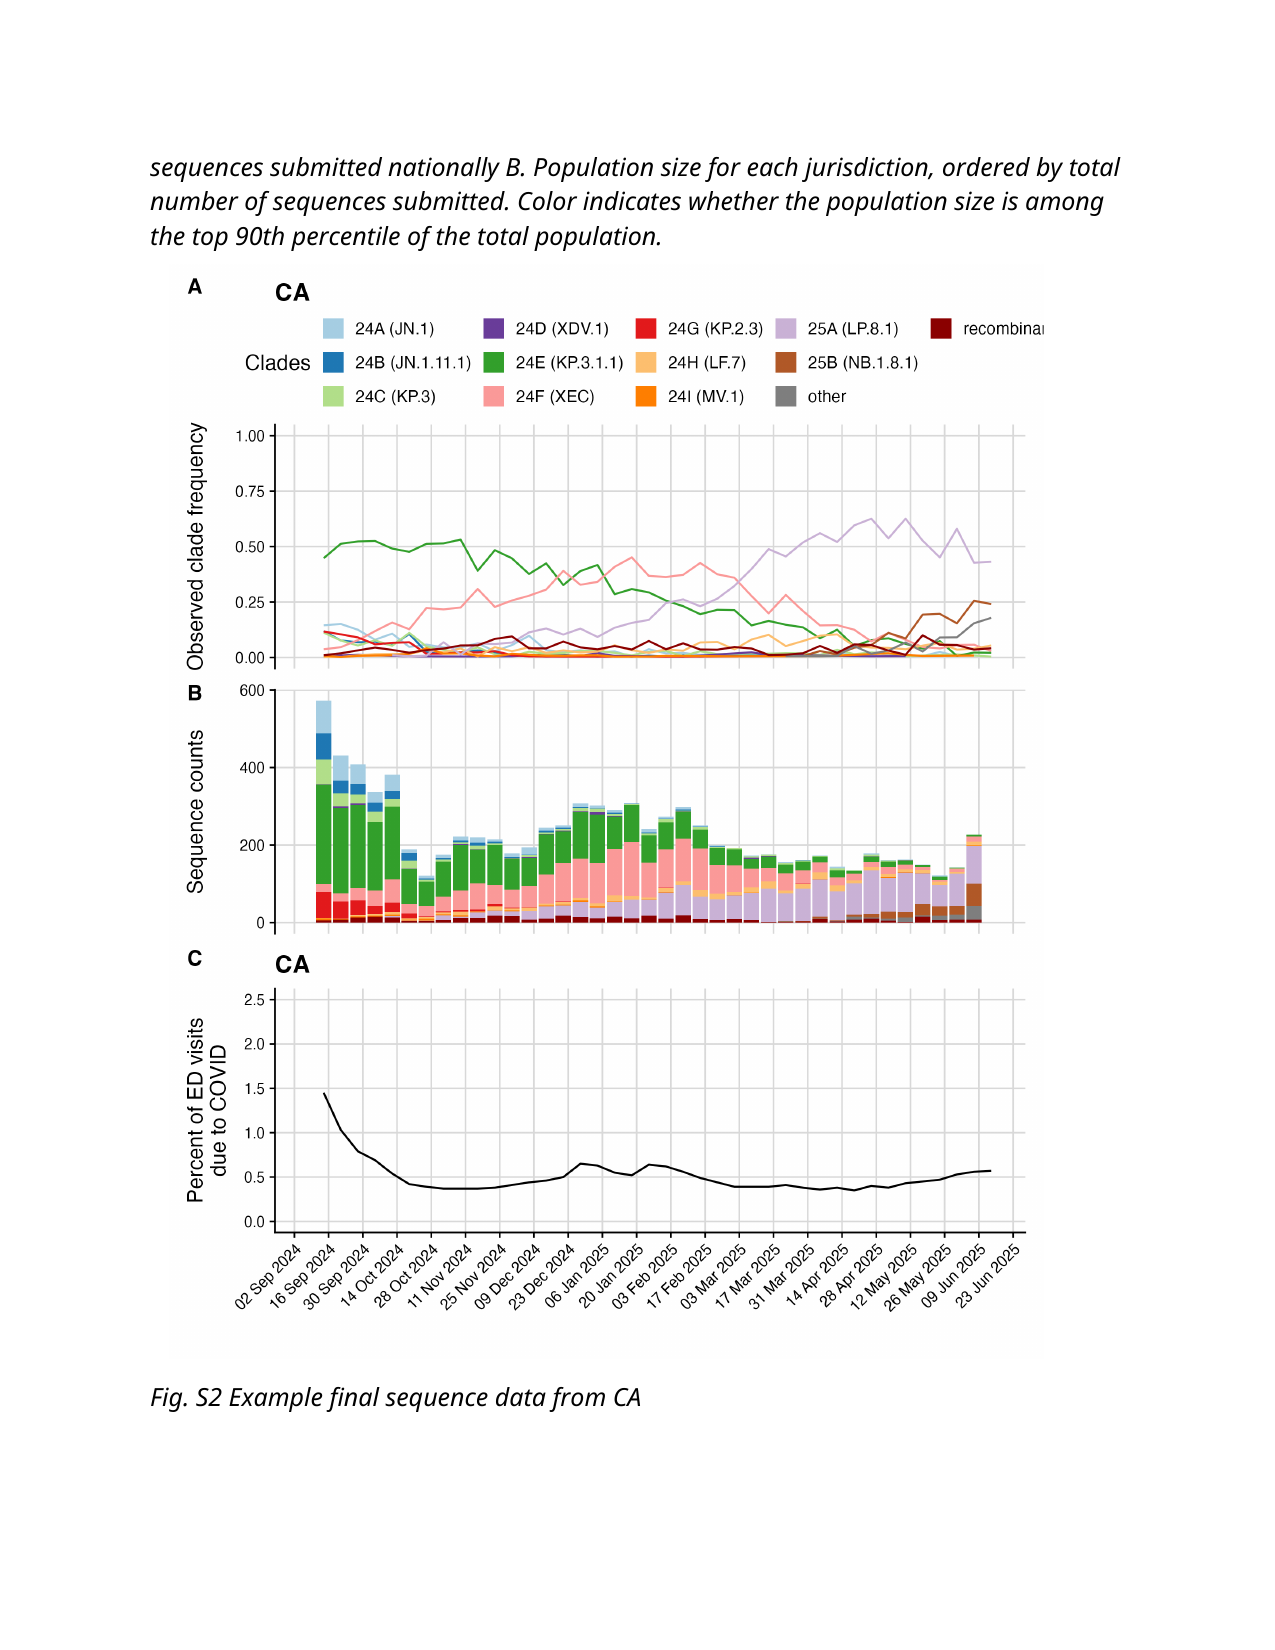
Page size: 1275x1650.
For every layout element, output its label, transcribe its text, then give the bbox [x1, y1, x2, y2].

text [150, 150, 1125, 252]
text Fig. S2 Example final sequence data from CA [150, 1379, 1125, 1413]
picture [168, 264, 1044, 1359]
